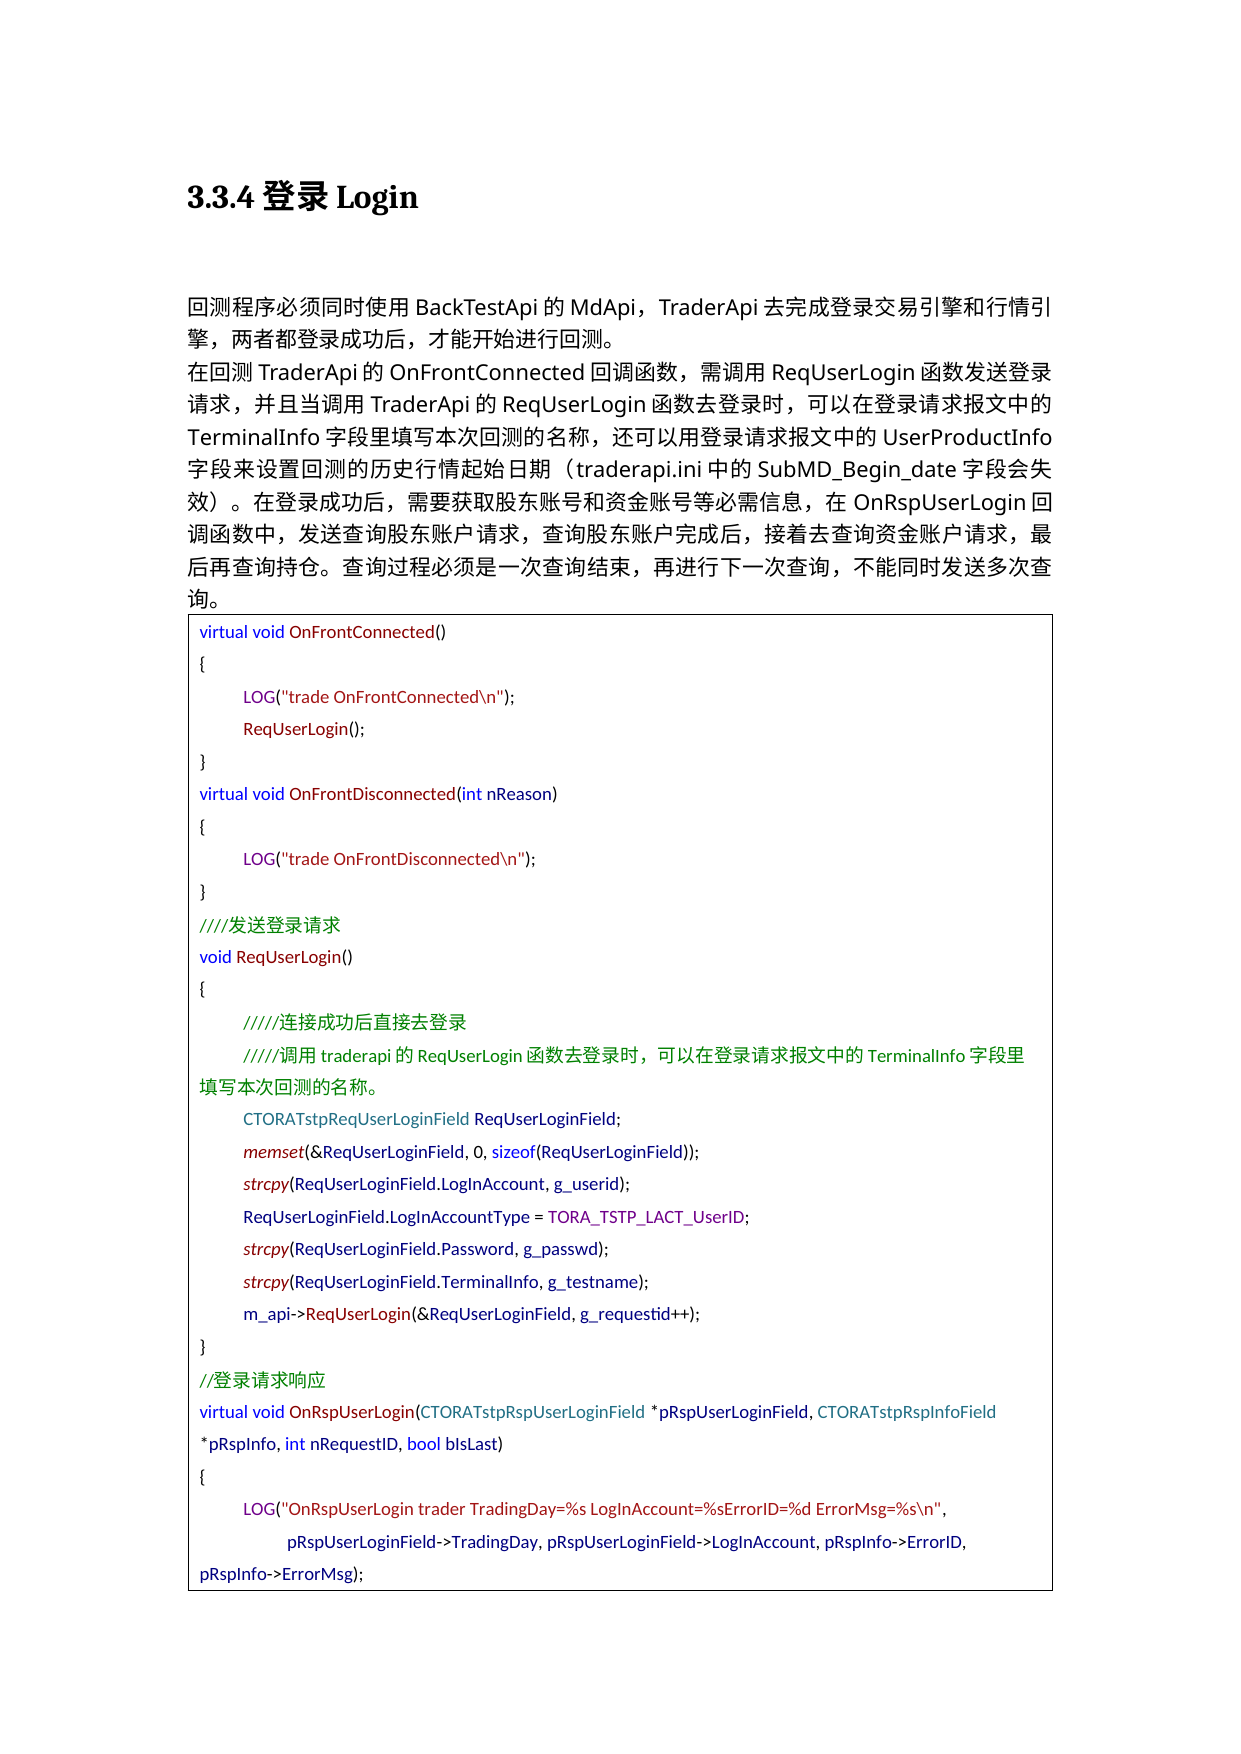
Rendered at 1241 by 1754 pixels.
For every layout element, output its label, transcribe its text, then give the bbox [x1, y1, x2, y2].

text 回测程序必须同时使用BackTestApi的MdApi，TraderApi去完成登录交易引擎和行情引擎，两者都登录成功后，才能开始进行回测。 [187, 289, 1053, 354]
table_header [189, 615, 1052, 1590]
text 在回测TraderApi的OnFrontConnected回调函数，需调用ReqUserLogin函数发送登录请求，并且当调用TraderApi的ReqUserLogin函数去登录时，可以在登录请求报文中的TerminalInfo字段里填写本次回测的名称，还可以用登录请求报文中的UserProductInfo字段来设置回测的历史行情起始日期（traderapi.ini中的SubMD_Begin_date字段会失效）。在登录成功后，需要获取股东账号和资金账号等必需信息，在OnRspUserLogin回调函数中，发送查询股东账户请求，查询股东账户完成后，接着去查询资金账户请求，最后再查询持仓。查询过程必须是一次查询结束，再进行下一次查询，不能同时发送多次查询。 [187, 354, 1053, 614]
subtitle 登录Login [187, 162, 1053, 227]
